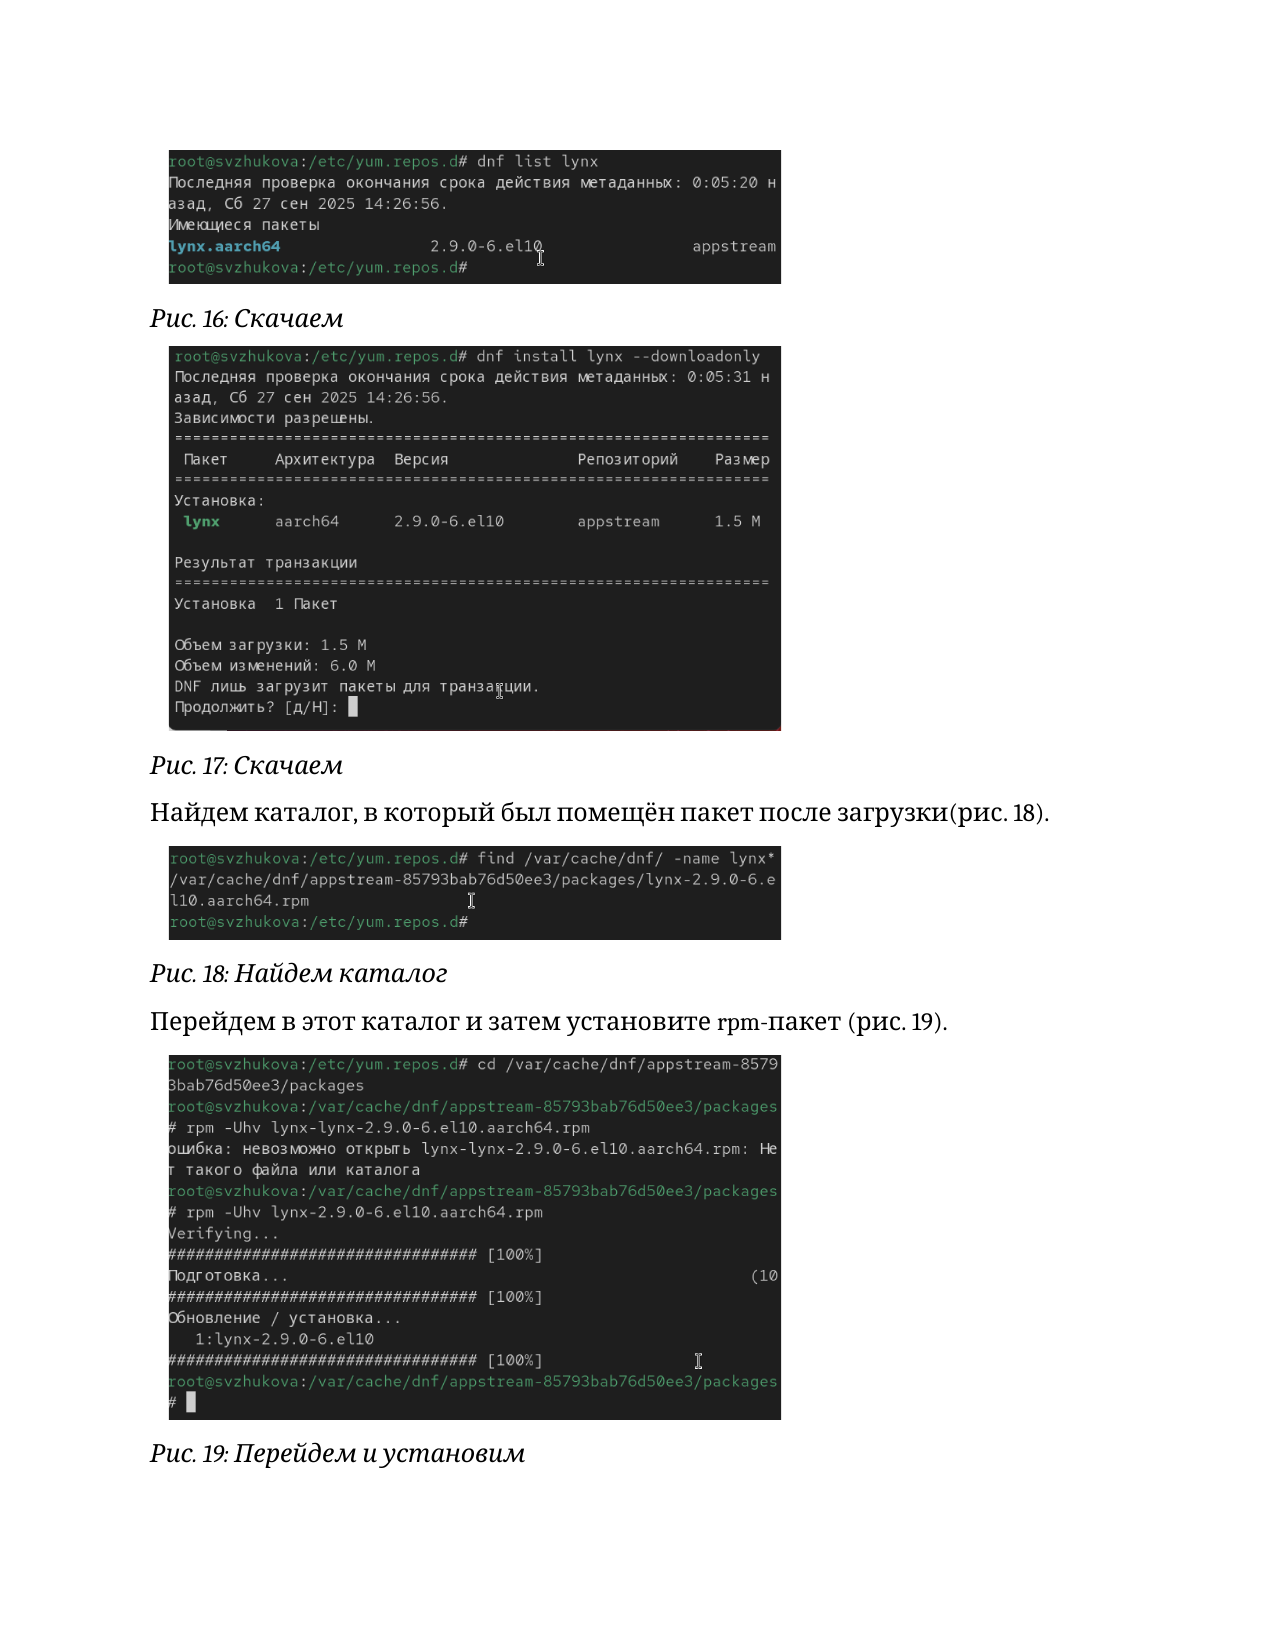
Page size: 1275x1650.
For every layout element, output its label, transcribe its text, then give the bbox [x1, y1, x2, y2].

text Рис. 16: Скачаем [150, 305, 1125, 333]
text Рис. 18: Найдем каталог [150, 960, 1125, 989]
picture [168, 846, 782, 940]
picture [168, 150, 782, 284]
picture [168, 346, 782, 731]
text Рис. 19: Перейдем и установим [150, 1440, 1125, 1469]
text Рис. 17: Скачаем [150, 752, 1125, 780]
picture [168, 1055, 782, 1420]
text Перейдем в этот каталог и затем установите rpm-пакет (рис. 19). [150, 1008, 1125, 1037]
text Найдем каталог, в который был помещён пакет после загрузки(рис. 18). [150, 799, 1125, 828]
